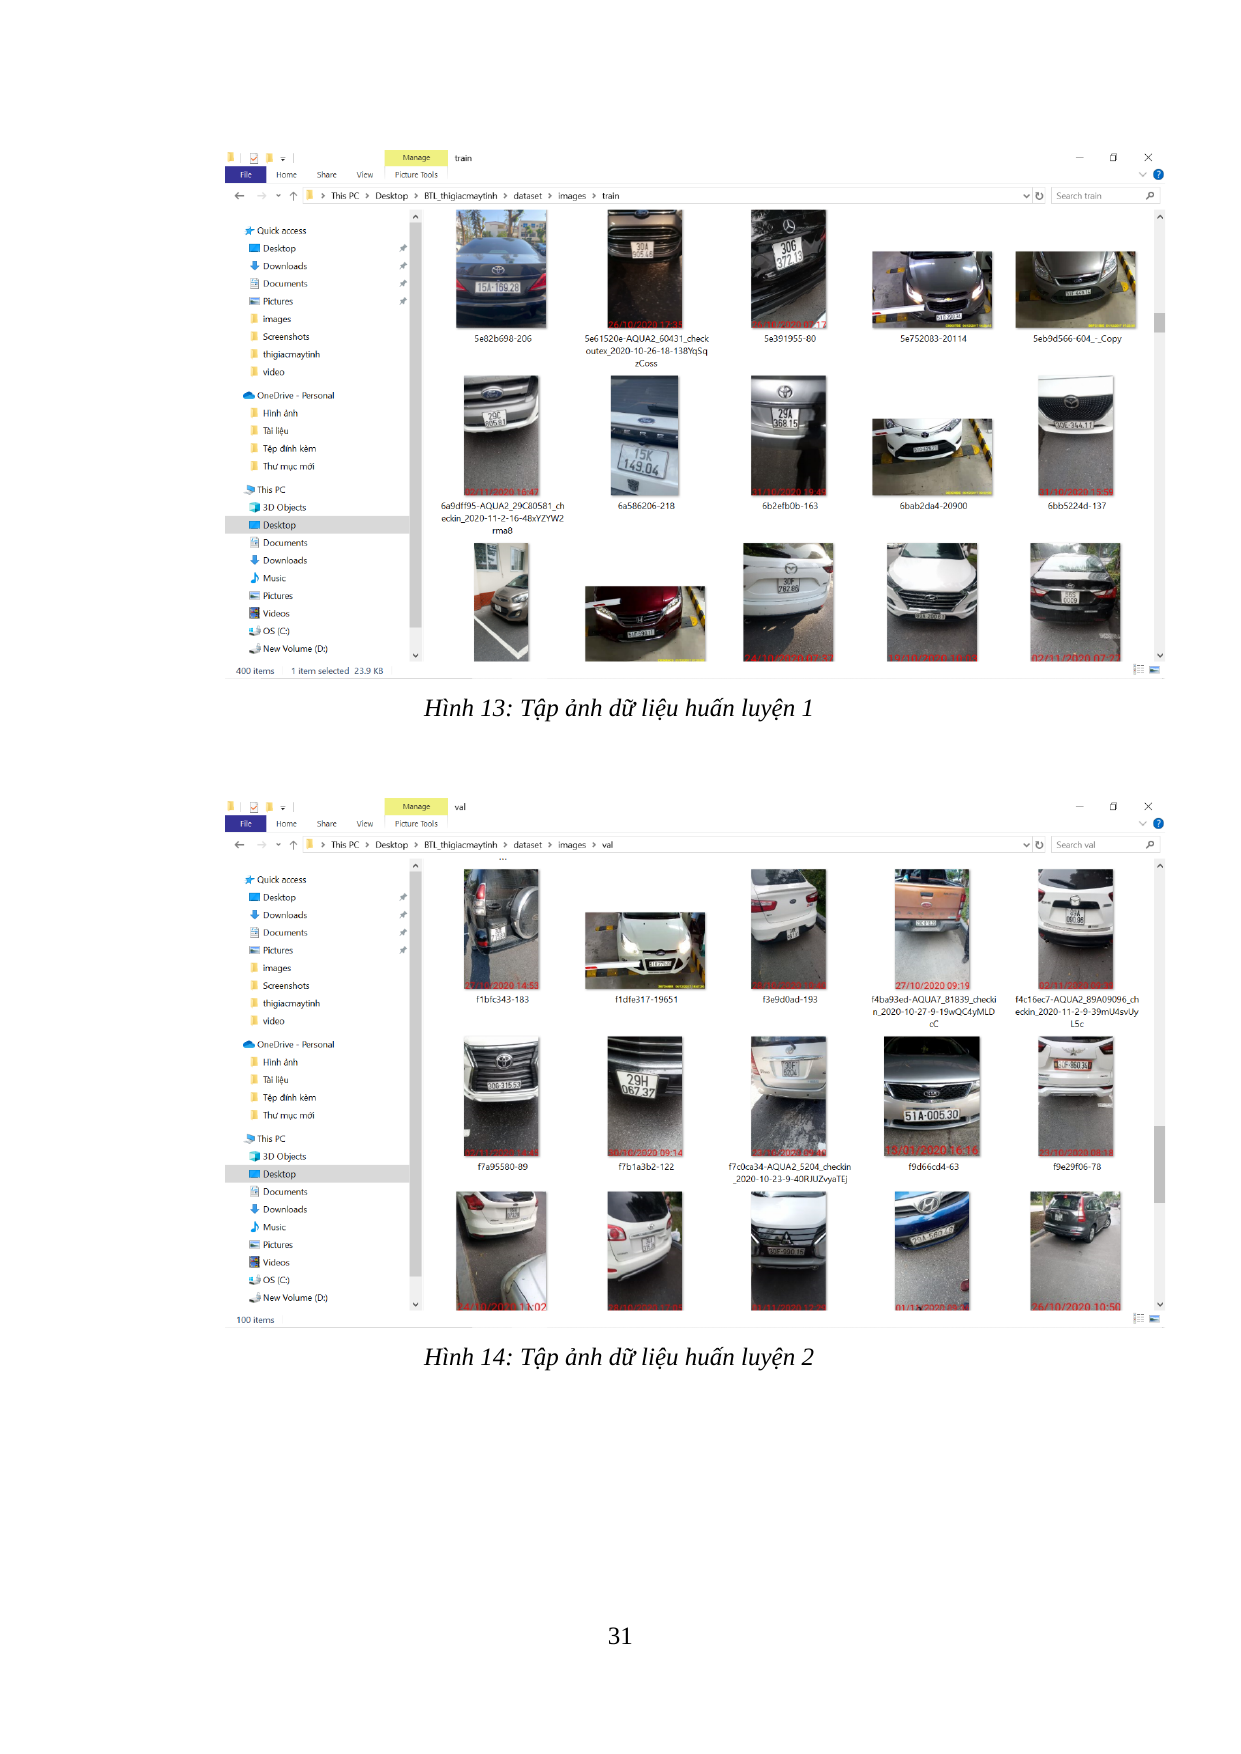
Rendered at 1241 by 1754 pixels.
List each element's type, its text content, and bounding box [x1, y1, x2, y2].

picture [225, 798, 1166, 1328]
text Hình 14: Tập ảnh dữ liệu huấn luyện 2 [150, 1342, 1090, 1371]
text Hình 13: Tập ảnh dữ liệu huấn luyện 1 [150, 693, 1090, 722]
picture [225, 150, 1166, 679]
